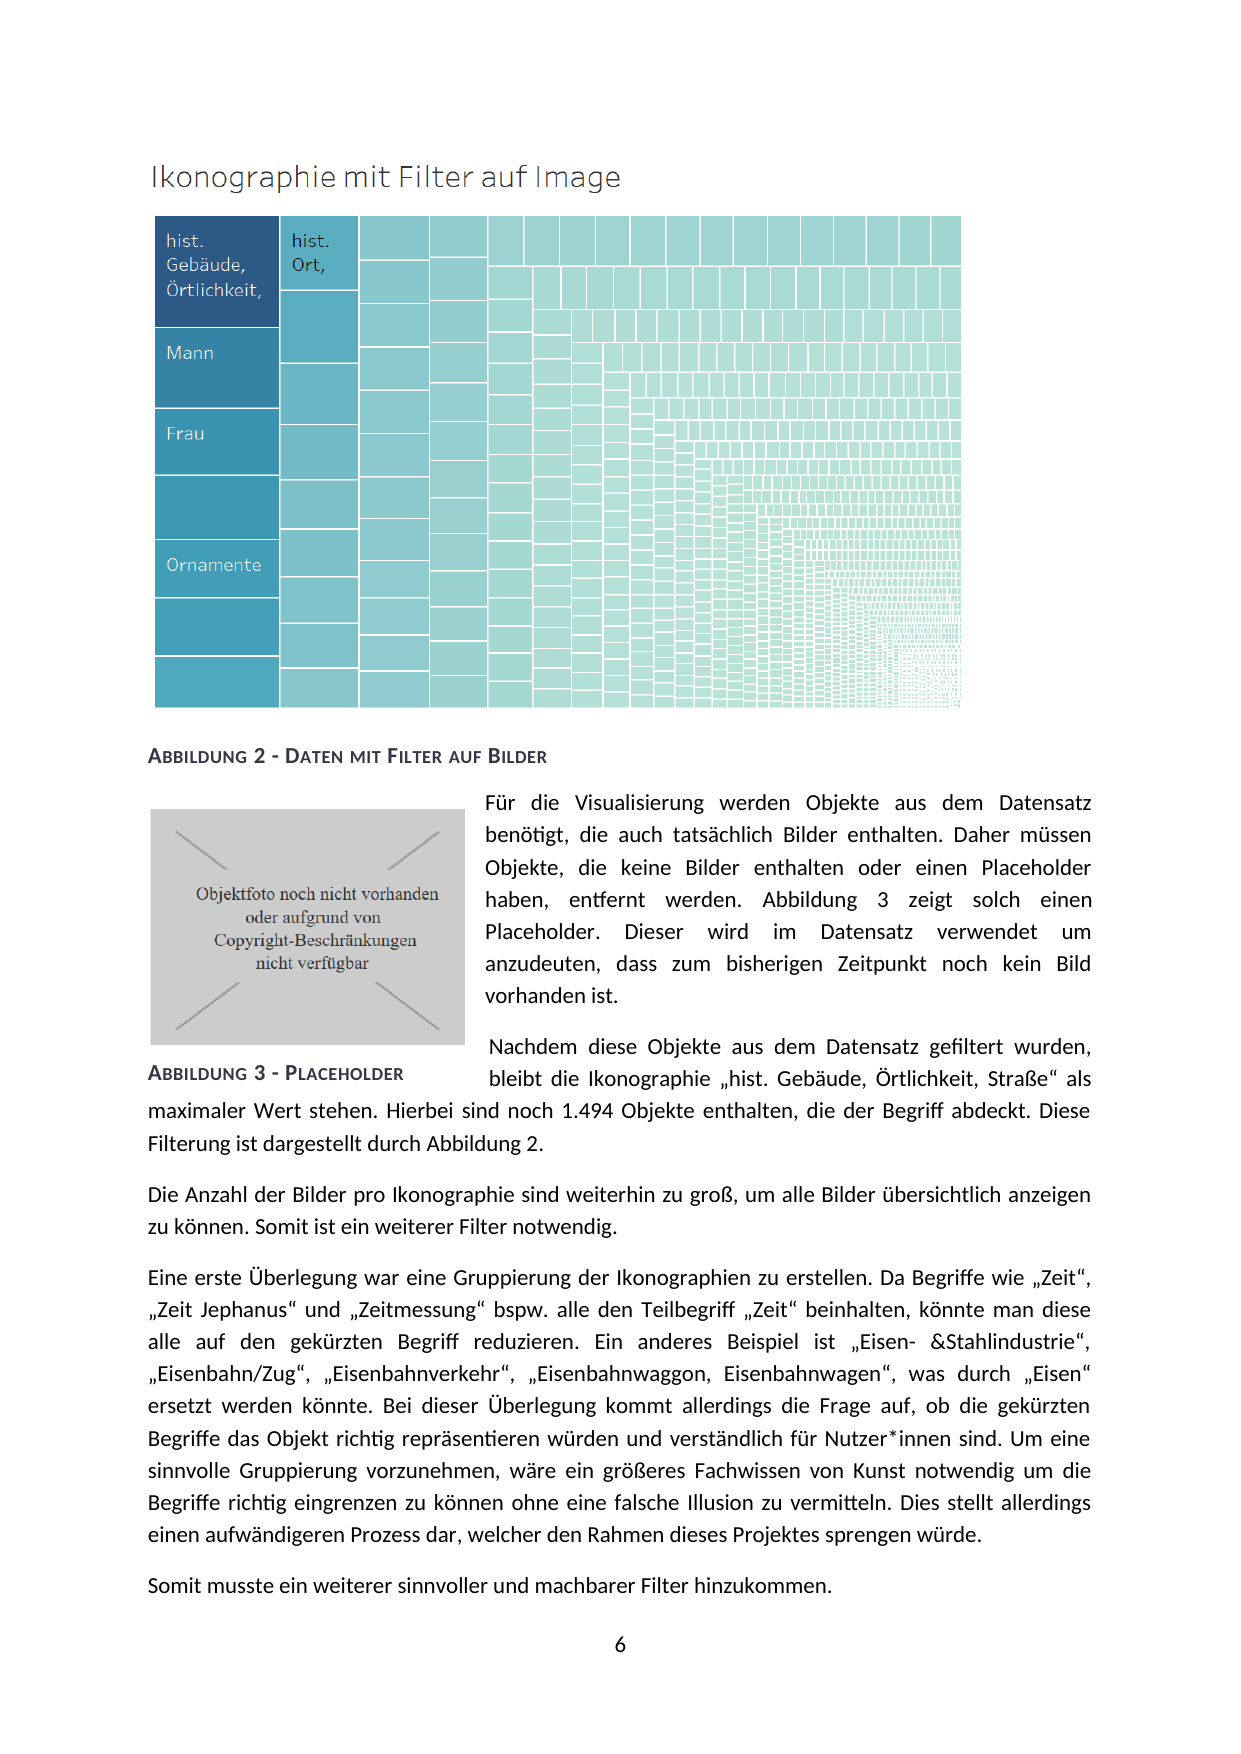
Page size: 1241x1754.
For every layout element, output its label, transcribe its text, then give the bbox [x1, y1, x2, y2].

picture [147, 805, 467, 1046]
text Die Anzahl der Bilder pro Ikonographie sind weiterhin zu groß, um alle Bilder übersichtlich anzeigen zu können. Somit ist ein weiterer Filter notwendig. [148, 1180, 1093, 1240]
picture [147, 147, 972, 719]
text Somit musste ein weiterer sinnvoller und machbarer Filter hinzukommen. [148, 1571, 1093, 1599]
text Nachdem diese Objekte aus dem Datensatz gefiltert wurden, bleibt die Ikonographie „hist. Gebäude, Örtlichkeit, Straße“ als maximaler Wert stehen. Hierbei sind noch 1.494 Objekte enthalten, die der Begriff abdeckt. Diese Filterung ist dargestellt durch Abbildung 2. [148, 1032, 1093, 1157]
text Abbildung 2 - Daten mit Filter auf Bilder [148, 741, 1093, 769]
text Eine erste Überlegung war eine Gruppierung der Ikonographien zu erstellen. Da Begriffe wie „Zeit“, „Zeit Jephanus“ und „Zeitmessung“ bspw. alle den Teilbegriff „Zeit“ beinhalten, könnte man diese alle auf den gekürzten Begriff reduzieren. Ein anderes Beispiel ist „Eisen- &Stahlindustrie“, „Eisenbahn/Zug“, „Eisenbahnverkehr“, „Eisenbahnwaggon, Eisenbahnwagen“, was durch „Eisen“ ersetzt werden könnte. Bei dieser Überlegung kommt allerdings die Frage auf, ob die gekürzten Begriffe das Objekt richtig repräsentieren würden und verständlich für Nutzer*innen sind. Um eine sinnvolle Gruppierung vorzunehmen, wäre ein größeres Fachwissen von Kunst notwendig um die Begriffe richtig eingrenzen zu können ohne eine falsche Illusion zu vermitteln. Dies stellt allerdings einen aufwändigeren Prozess dar, welcher den Rahmen dieses Projektes sprengen würde. [148, 1263, 1093, 1548]
